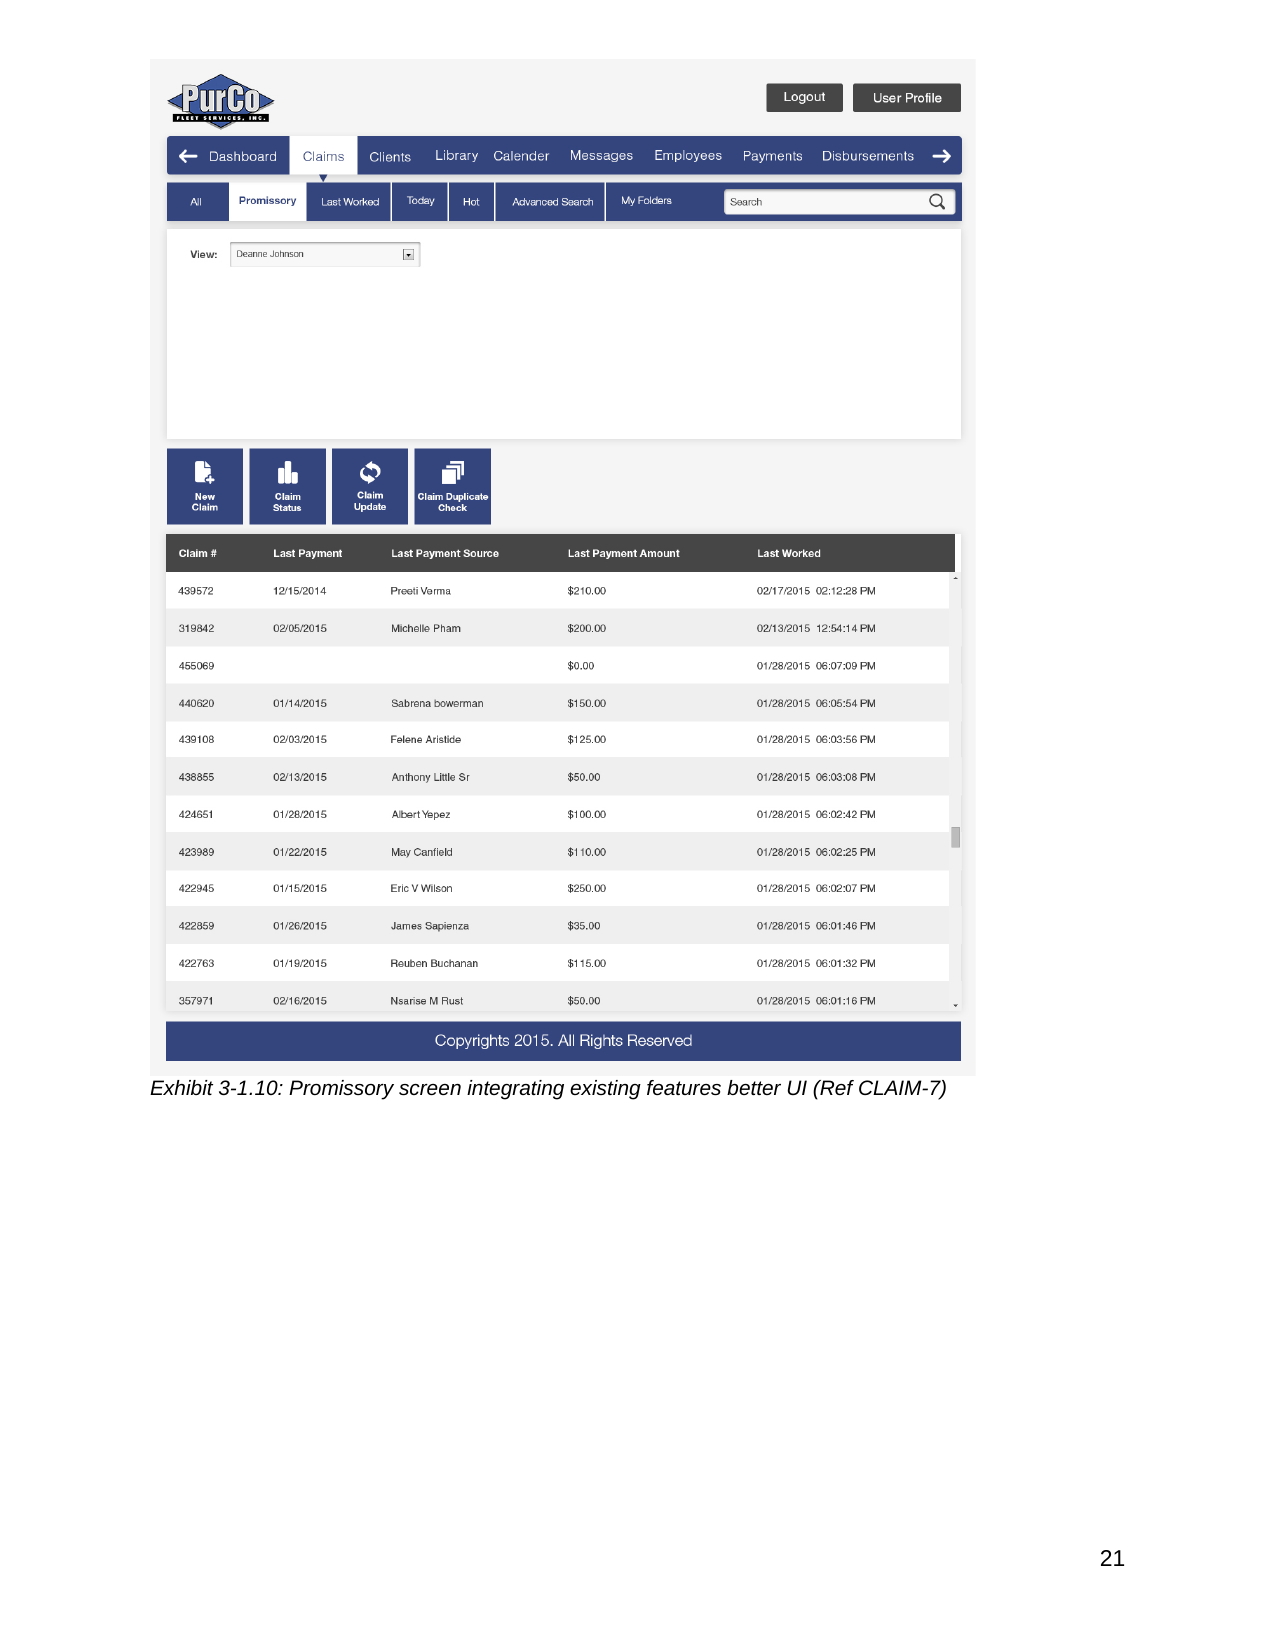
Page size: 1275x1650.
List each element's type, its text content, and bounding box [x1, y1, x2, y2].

picture [150, 59, 976, 1076]
text Exhibit 3-1.10: Promissory screen integrating existing features better UI (Ref CLAIM-7) [150, 1075, 1125, 1099]
